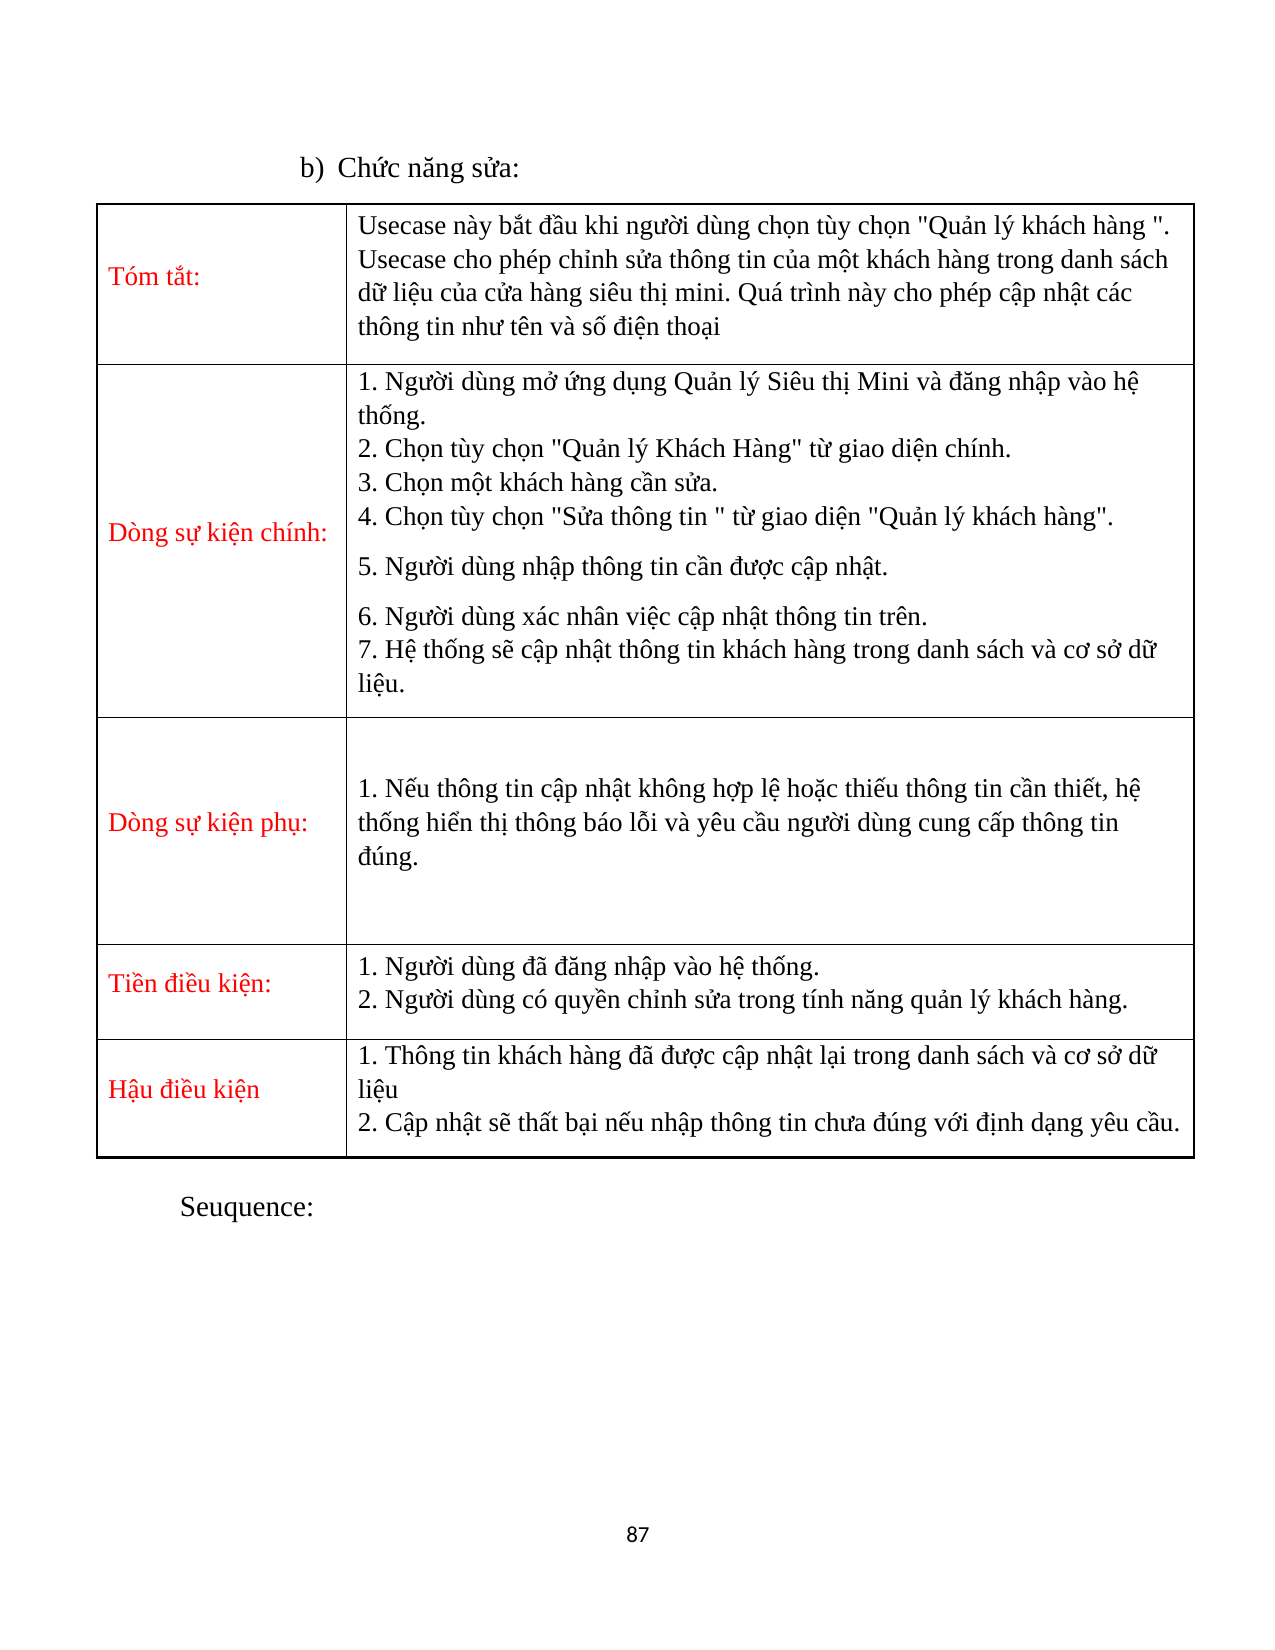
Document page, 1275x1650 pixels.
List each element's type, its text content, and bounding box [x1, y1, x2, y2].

table_cell Dòng sự kiện phụ: [98, 718, 346, 944]
table_header Tóm tắt: [98, 205, 346, 364]
table_cell 1. Nếu thông tin cập nhật không hợp lệ hoặc thiếu thông tin cần thiết, hệ thống hiển thị thông báo lỗi và yêu cầu người dùng cung cấp thông tin đúng. [347, 718, 1193, 944]
table_cell Hậu điều kiện [98, 1040, 346, 1156]
table_cell 1. Người dùng đã đăng nhập vào hệ thống. 2. Người dùng có quyền chỉnh sửa trong tính năng quản lý khách hàng. [347, 945, 1193, 1038]
table_header Usecase này bắt đầu khi người dùng chọn tùy chọn "Quản lý khách hàng ". Usecase cho phép chỉnh sửa thông tin của một khách hàng trong danh sách dữ liệu của cửa hàng siêu thị mini. Quá trình này cho phép cập nhật các thông tin như tên và số điện thoại [347, 205, 1193, 364]
table_cell Tiền điều kiện: [98, 945, 346, 1038]
list Seuquence: [179, 1189, 1125, 1222]
table_cell 1. Thông tin khách hàng đã được cập nhật lại trong danh sách và cơ sở dữ liệu 2. Cập nhật sẽ thất bại nếu nhập thông tin chưa đúng với định dạng yêu cầu. [347, 1040, 1193, 1156]
table_cell Dòng sự kiện chính: [98, 365, 346, 717]
list Chức năng sửa: [300, 150, 1125, 183]
table_cell 1. Người dùng mở ứng dụng Quản lý Siêu thị Mini và đăng nhập vào hệ thống. 2. Chọn tùy chọn "Quản lý Khách Hàng" từ giao diện chính. 3. Chọn một khách hàng cần sửa. 4. Chọn tùy chọn "Sửa thông tin " từ giao diện "Quản lý khách hàng". 5. Người dùng nhập thông tin cần được cập nhật. 6. Người dùng xác nhân việc cập nhật thông tin trên. 7. Hệ thống sẽ cập nhật thông tin khách hàng trong danh sách và cơ sở dữ liệu. [347, 365, 1193, 717]
